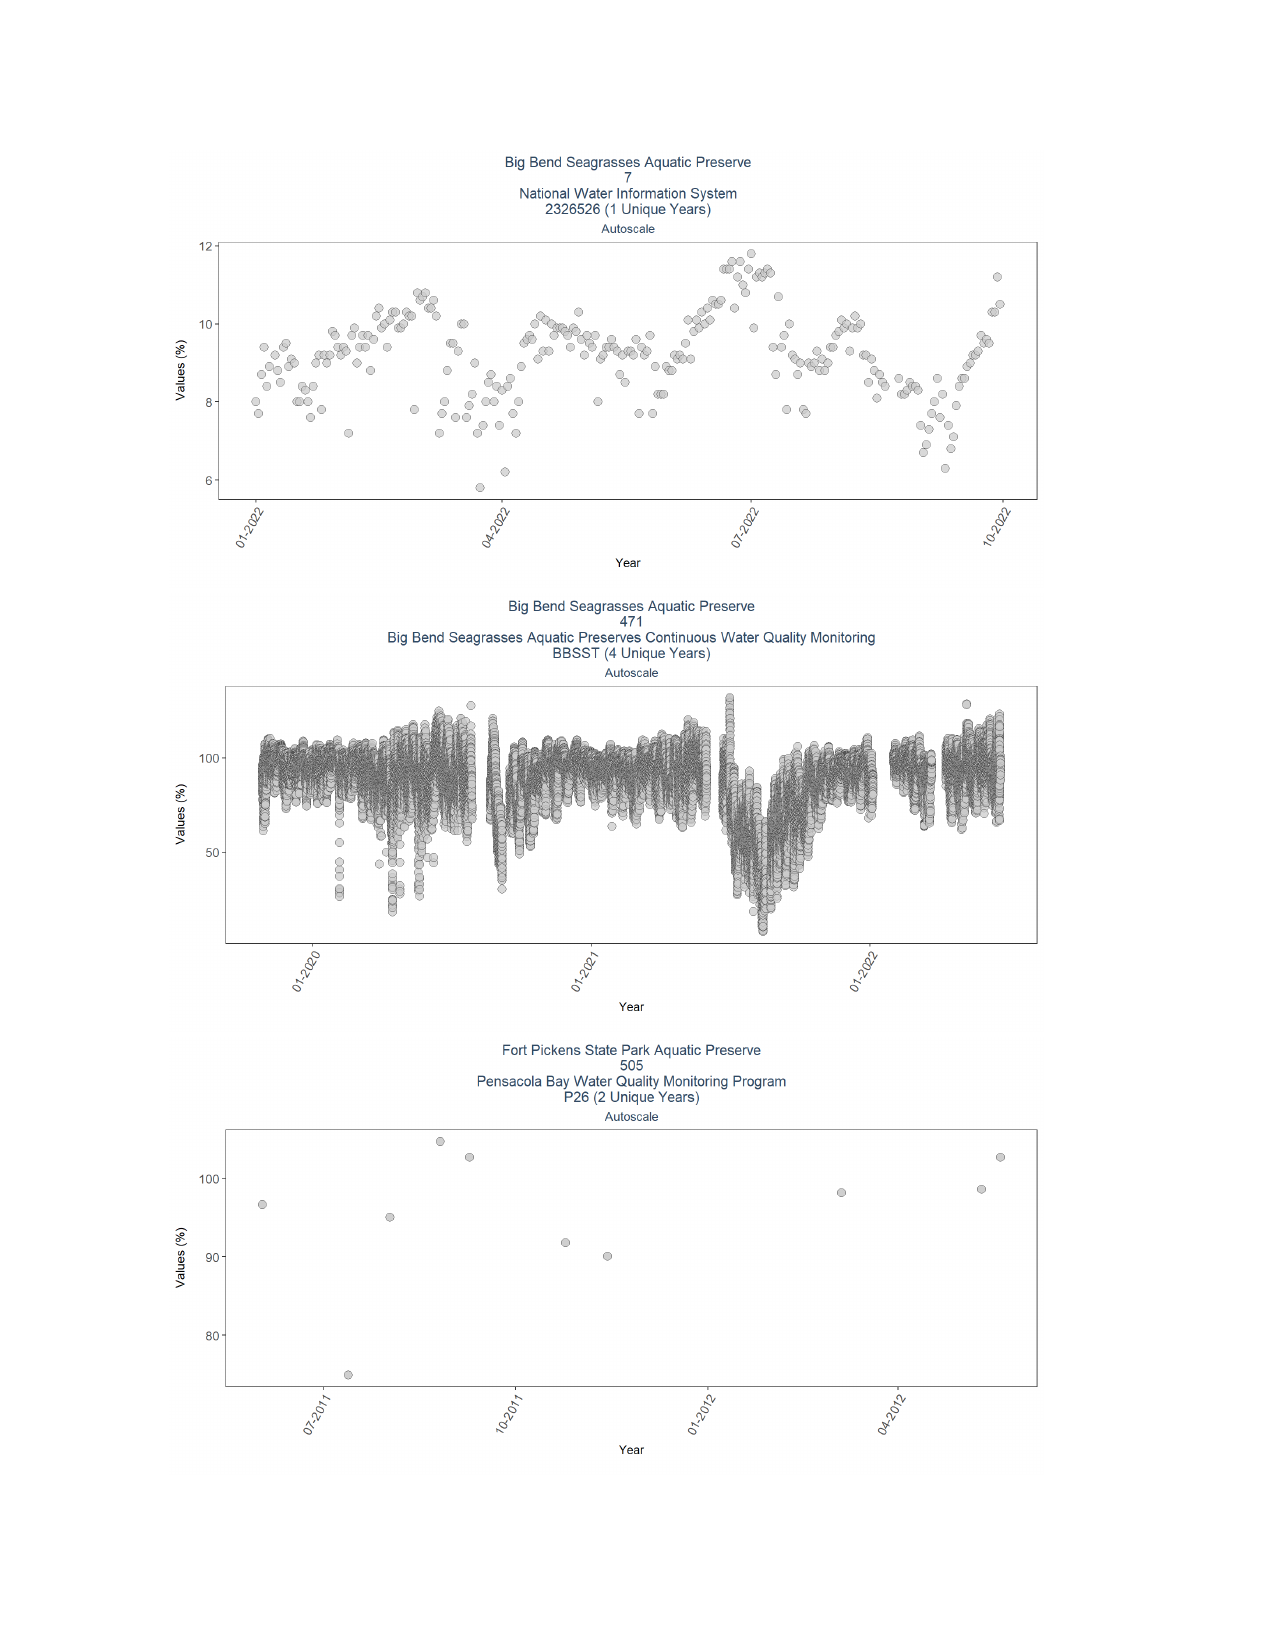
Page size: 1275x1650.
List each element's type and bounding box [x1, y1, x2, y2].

picture [168, 593, 1044, 1032]
picture [168, 1037, 1044, 1475]
picture [168, 150, 1044, 588]
